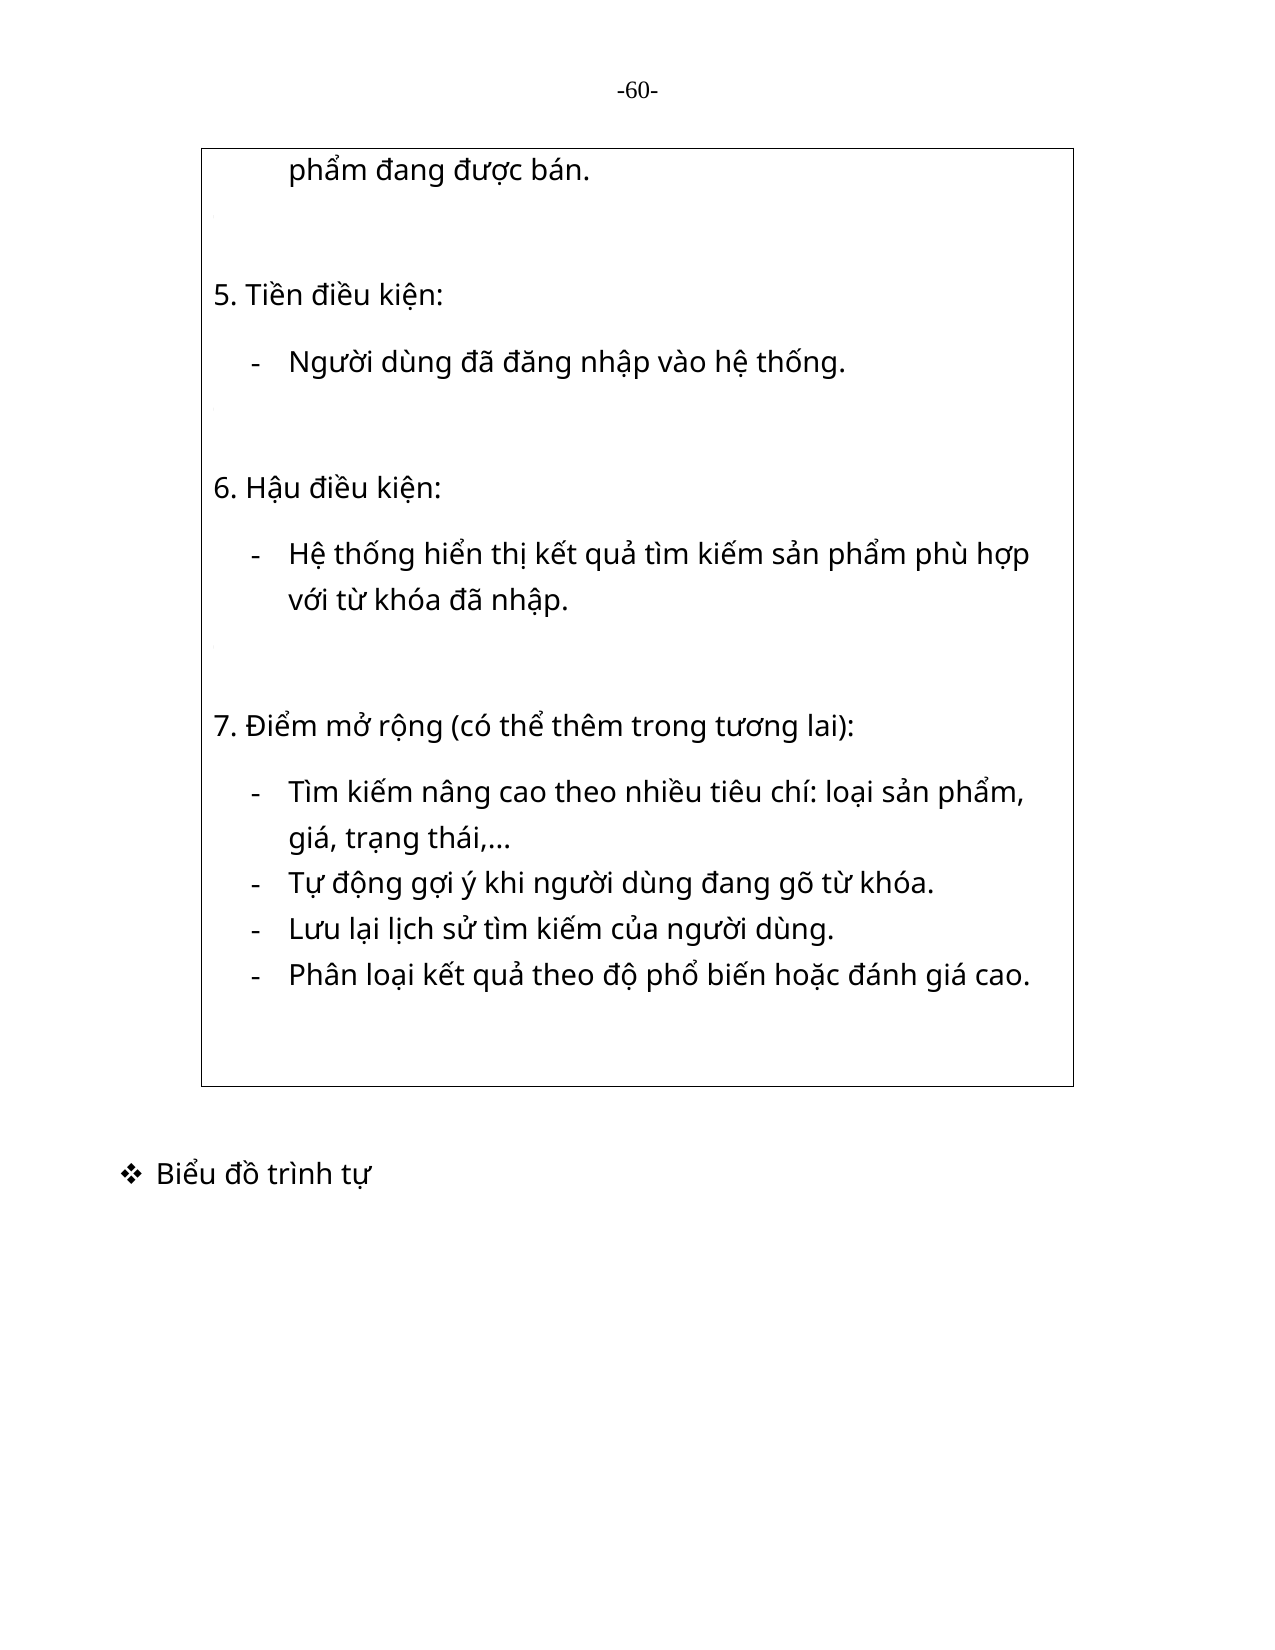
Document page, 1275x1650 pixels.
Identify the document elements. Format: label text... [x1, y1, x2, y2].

list Biểu đồ trình tự [118, 1153, 1157, 1193]
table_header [202, 149, 1073, 1086]
